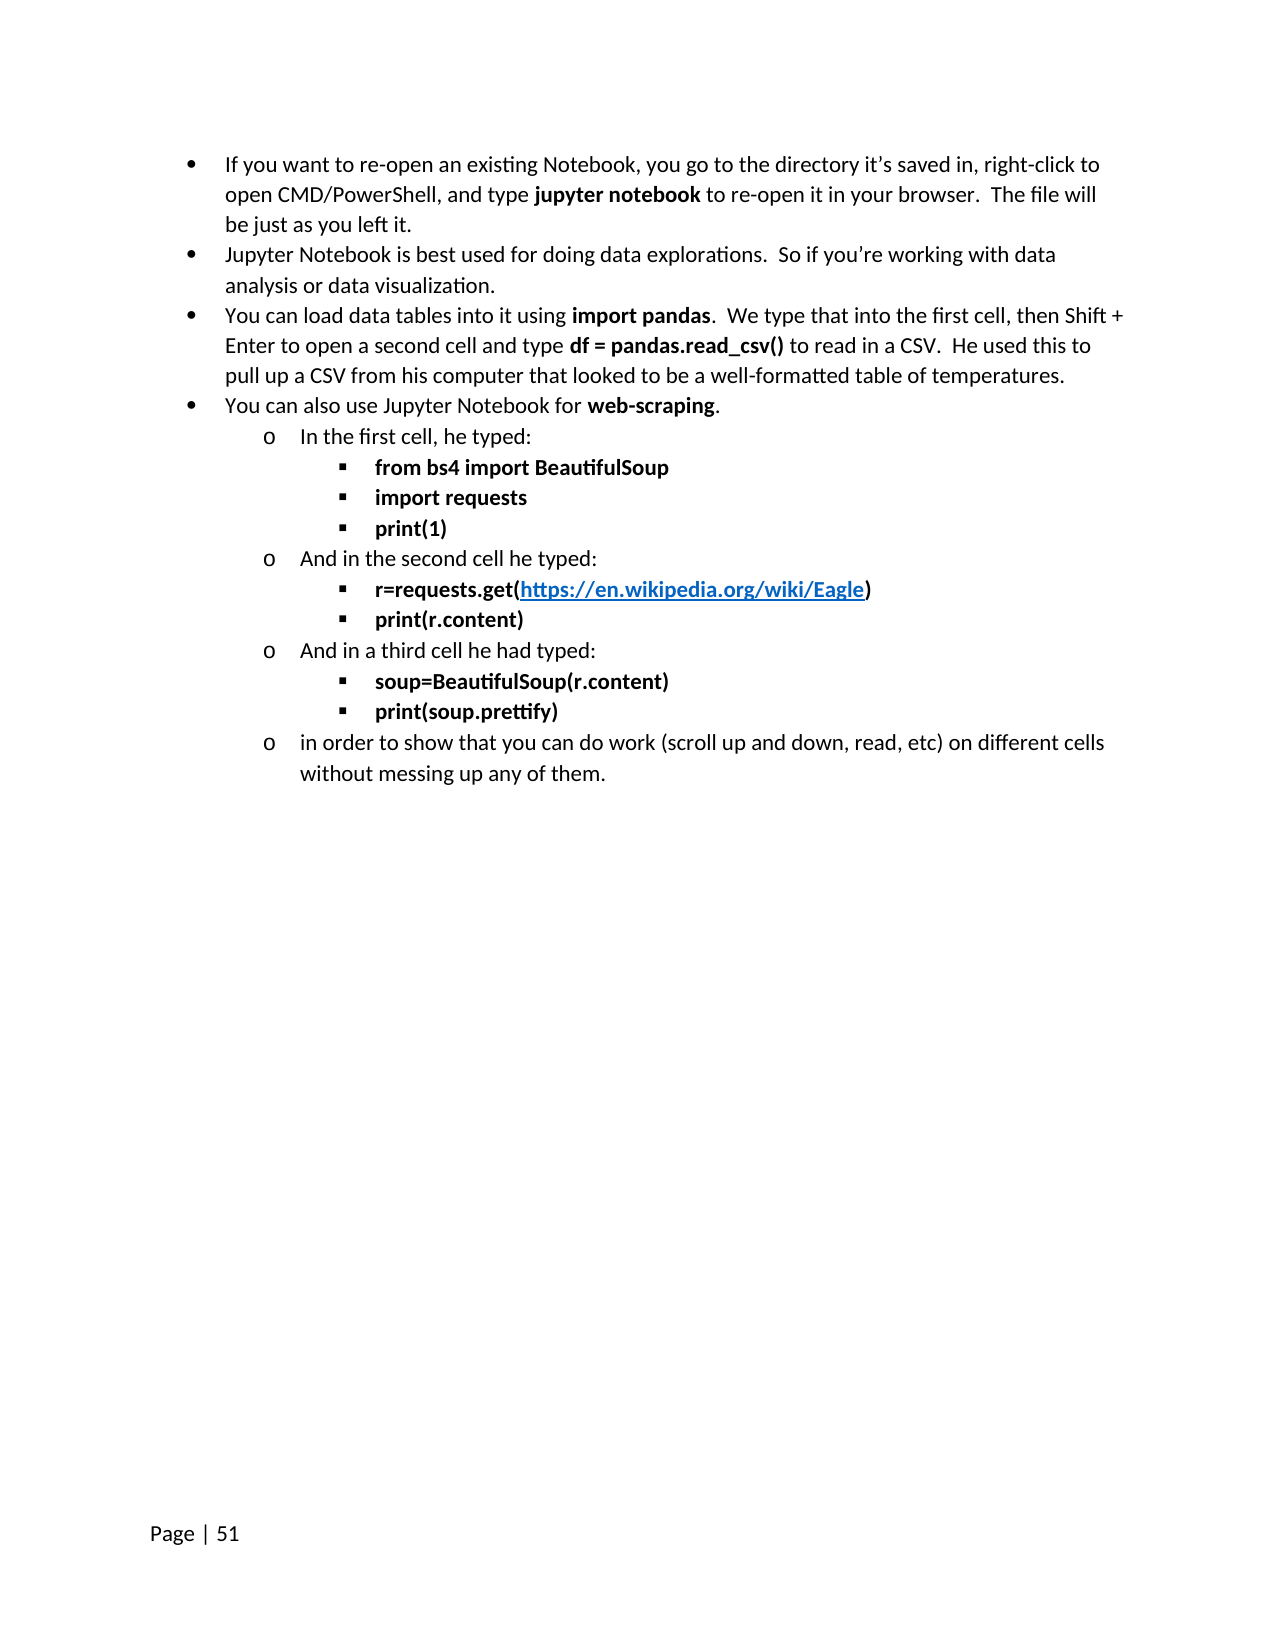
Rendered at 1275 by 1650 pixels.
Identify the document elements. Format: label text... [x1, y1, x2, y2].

list You can also use Jupyter Notebook for web-scraping. [187, 392, 1125, 420]
list If you want to re-open an existing Notebook, you go to the directory it’s saved in, right-click to open CMD/PowerShell, and type jupyter notebook to re-open it in your browser. The file will be just as you left it. [187, 150, 1125, 238]
list import requests [337, 483, 1125, 512]
list print(r.content) [337, 606, 1125, 634]
list Jupyter Notebook is best used for doing data explorations. So if you’re working with data analysis or data visualization. [187, 241, 1125, 299]
list And in a third cell he had typed: [262, 636, 1125, 665]
list print(soup.prettify) [337, 697, 1125, 726]
list print(1) [337, 514, 1125, 542]
list You can load data tables into it using import pandas. We type that into the first cell, then Shift + Enter to open a second cell and type df = pandas.read_csv() to read in a CSV. He used this to pull up a CSV from his computer that looked to be a well-formatted table of temperatures. [187, 301, 1125, 389]
list And in the second cell he typed: [262, 544, 1125, 573]
list in order to show that you can do work (scroll up and down, read, etc) on different cells without messing up any of them. [262, 728, 1125, 787]
list soup=BeautifulSoup(r.content) [337, 667, 1125, 695]
list r=requests.get(https://en.wikipedia.org/wiki/Eagle) [337, 575, 1125, 603]
list In the first cell, he typed: [262, 422, 1125, 451]
list from bs4 import BeautifulSoup [337, 453, 1125, 481]
